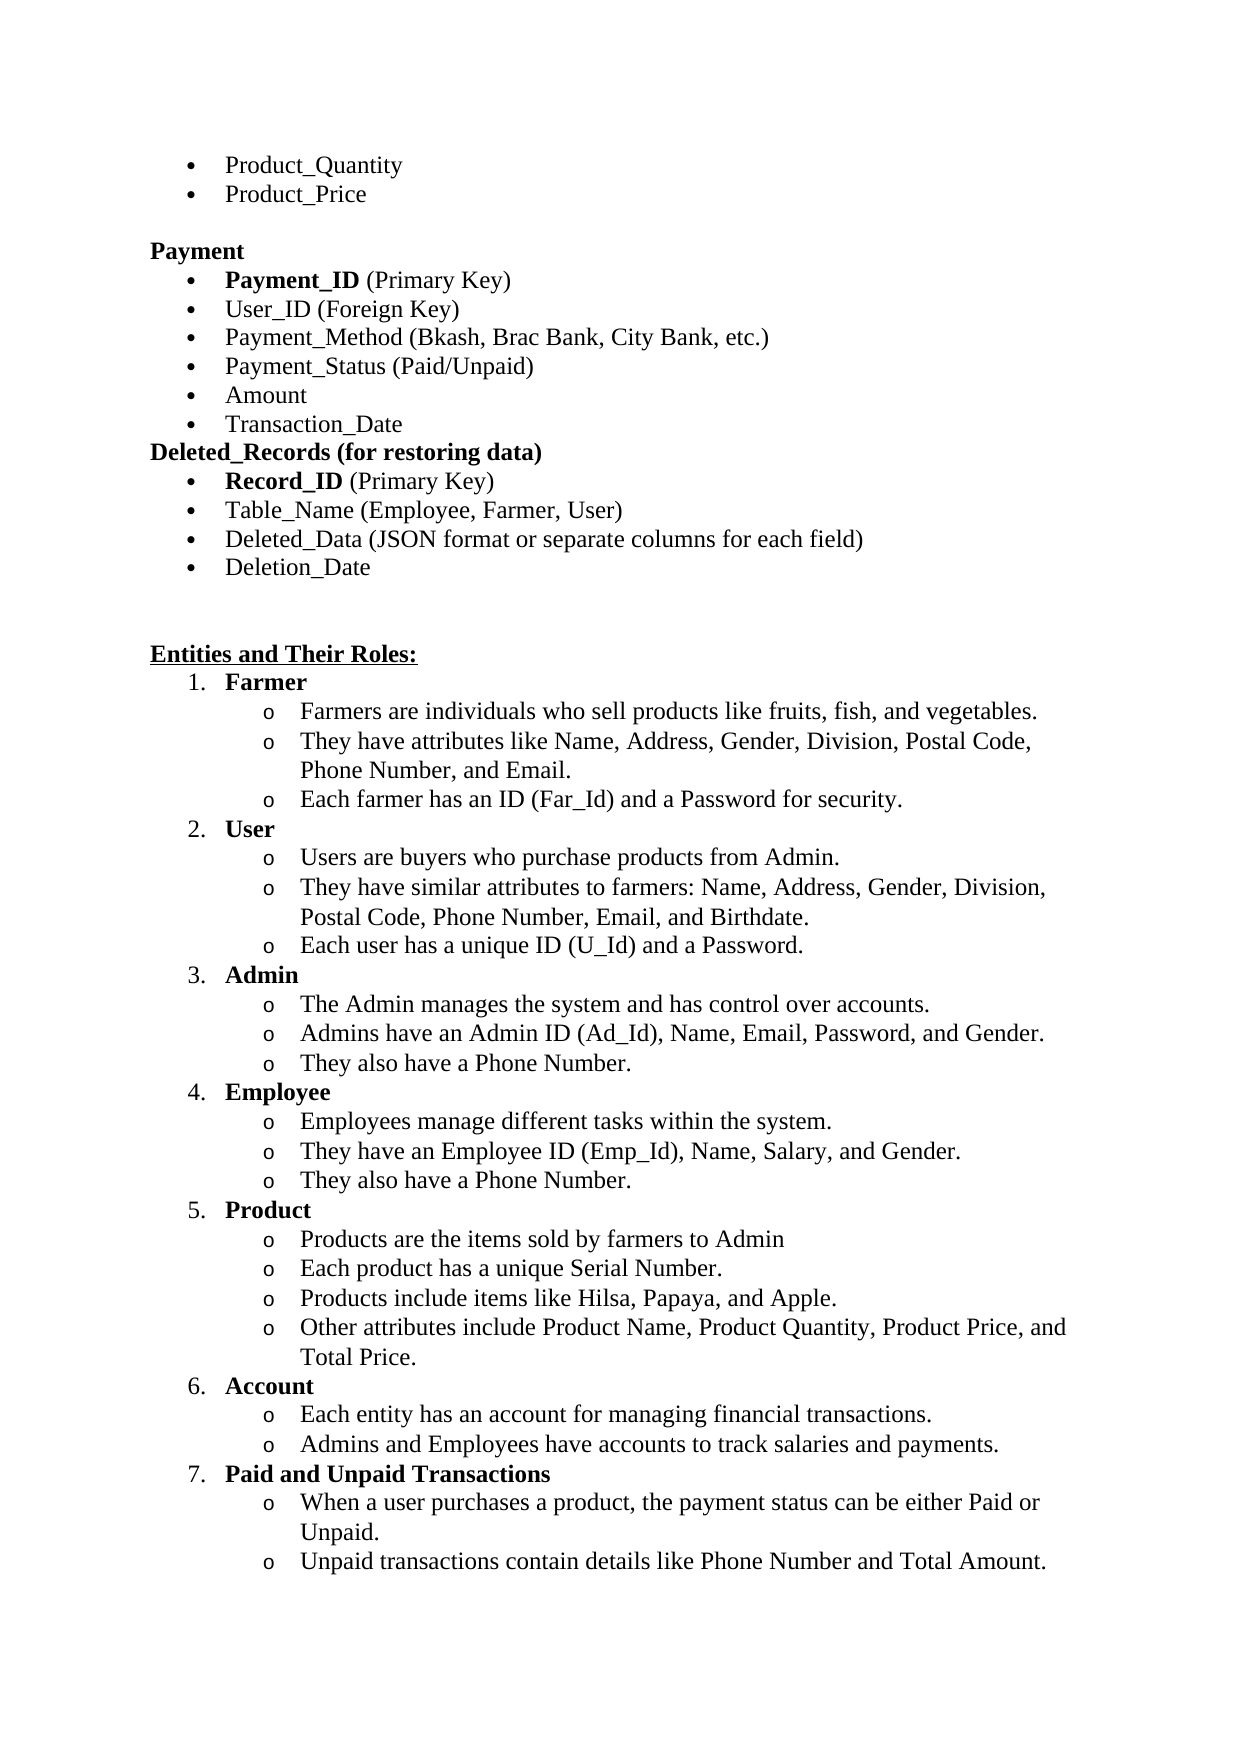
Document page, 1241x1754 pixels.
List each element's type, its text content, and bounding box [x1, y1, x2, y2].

text Entities and Their Roles: [150, 639, 1090, 667]
list Transaction_Date [187, 409, 1090, 437]
list Account [187, 1371, 1090, 1399]
list Each user has a unique ID (U_Id) and a Password. [262, 930, 1090, 960]
text Payment [150, 236, 1090, 265]
list Record_ID (Primary Key) [187, 466, 1090, 495]
list They have attributes like Name, Address, Gender, Division, Postal Code, Phone Number, and Email. [262, 726, 1090, 784]
list Table_Name (Employee, Farmer, User) [187, 495, 1090, 524]
text Deleted_Records (for restoring data) [150, 437, 1090, 466]
list Each entity has an account for managing financial transactions. [262, 1399, 1090, 1429]
list They also have a Phone Number. [262, 1048, 1090, 1077]
list They also have a Phone Number. [262, 1165, 1090, 1195]
list Payment_Method (Bkash, Brac Bank, City Bank, etc.) [187, 322, 1090, 351]
list Paid and Unpaid Transactions [187, 1459, 1090, 1487]
list Payment_ID (Primary Key) [187, 265, 1090, 294]
list When a user purchases a product, the payment status can be either Paid or Unpaid. [262, 1487, 1090, 1546]
list Employee [187, 1077, 1090, 1106]
list Each product has a unique Serial Number. [262, 1253, 1090, 1283]
list User [187, 814, 1090, 842]
list Products include items like Hilsa, Papaya, and Apple. [262, 1283, 1090, 1312]
list The Admin manages the system and has control over accounts. [262, 989, 1090, 1018]
list Farmers are individuals who sell products like fruits, fish, and vegetables. [262, 696, 1090, 726]
list Admins have an Admin ID (Ad_Id), Name, Email, Password, and Gender. [262, 1018, 1090, 1048]
list They have similar attributes to farmers: Name, Address, Gender, Division, Postal Code, Phone Number, Email, and Birthdate. [262, 872, 1090, 930]
list Users are buyers who purchase products from Admin. [262, 842, 1090, 872]
list Product_Quantity [187, 150, 1090, 179]
list Amount [187, 380, 1090, 409]
list Products are the items sold by farmers to Admin [262, 1224, 1090, 1253]
list Payment_Status (Paid/Unpaid) [187, 351, 1090, 380]
list Product_Price [187, 179, 1090, 207]
list Product [187, 1195, 1090, 1224]
list User_ID (Foreign Key) [187, 294, 1090, 322]
list They have an Employee ID (Emp_Id), Name, Salary, and Gender. [262, 1136, 1090, 1165]
list Admins and Employees have accounts to track salaries and payments. [262, 1429, 1090, 1459]
list Farmer [187, 667, 1090, 696]
list Deleted_Data (JSON format or separate columns for each field) [187, 524, 1090, 552]
list Admin [187, 960, 1090, 989]
list Each farmer has an ID (Far_Id) and a Password for security. [262, 784, 1090, 814]
list Unpaid transactions contain details like Phone Number and Total Amount. [262, 1546, 1090, 1575]
list Employees manage different tasks within the system. [262, 1106, 1090, 1136]
list Deletion_Date [187, 552, 1090, 581]
list Other attributes include Product Name, Product Quantity, Product Price, and Total Price. [262, 1312, 1090, 1371]
